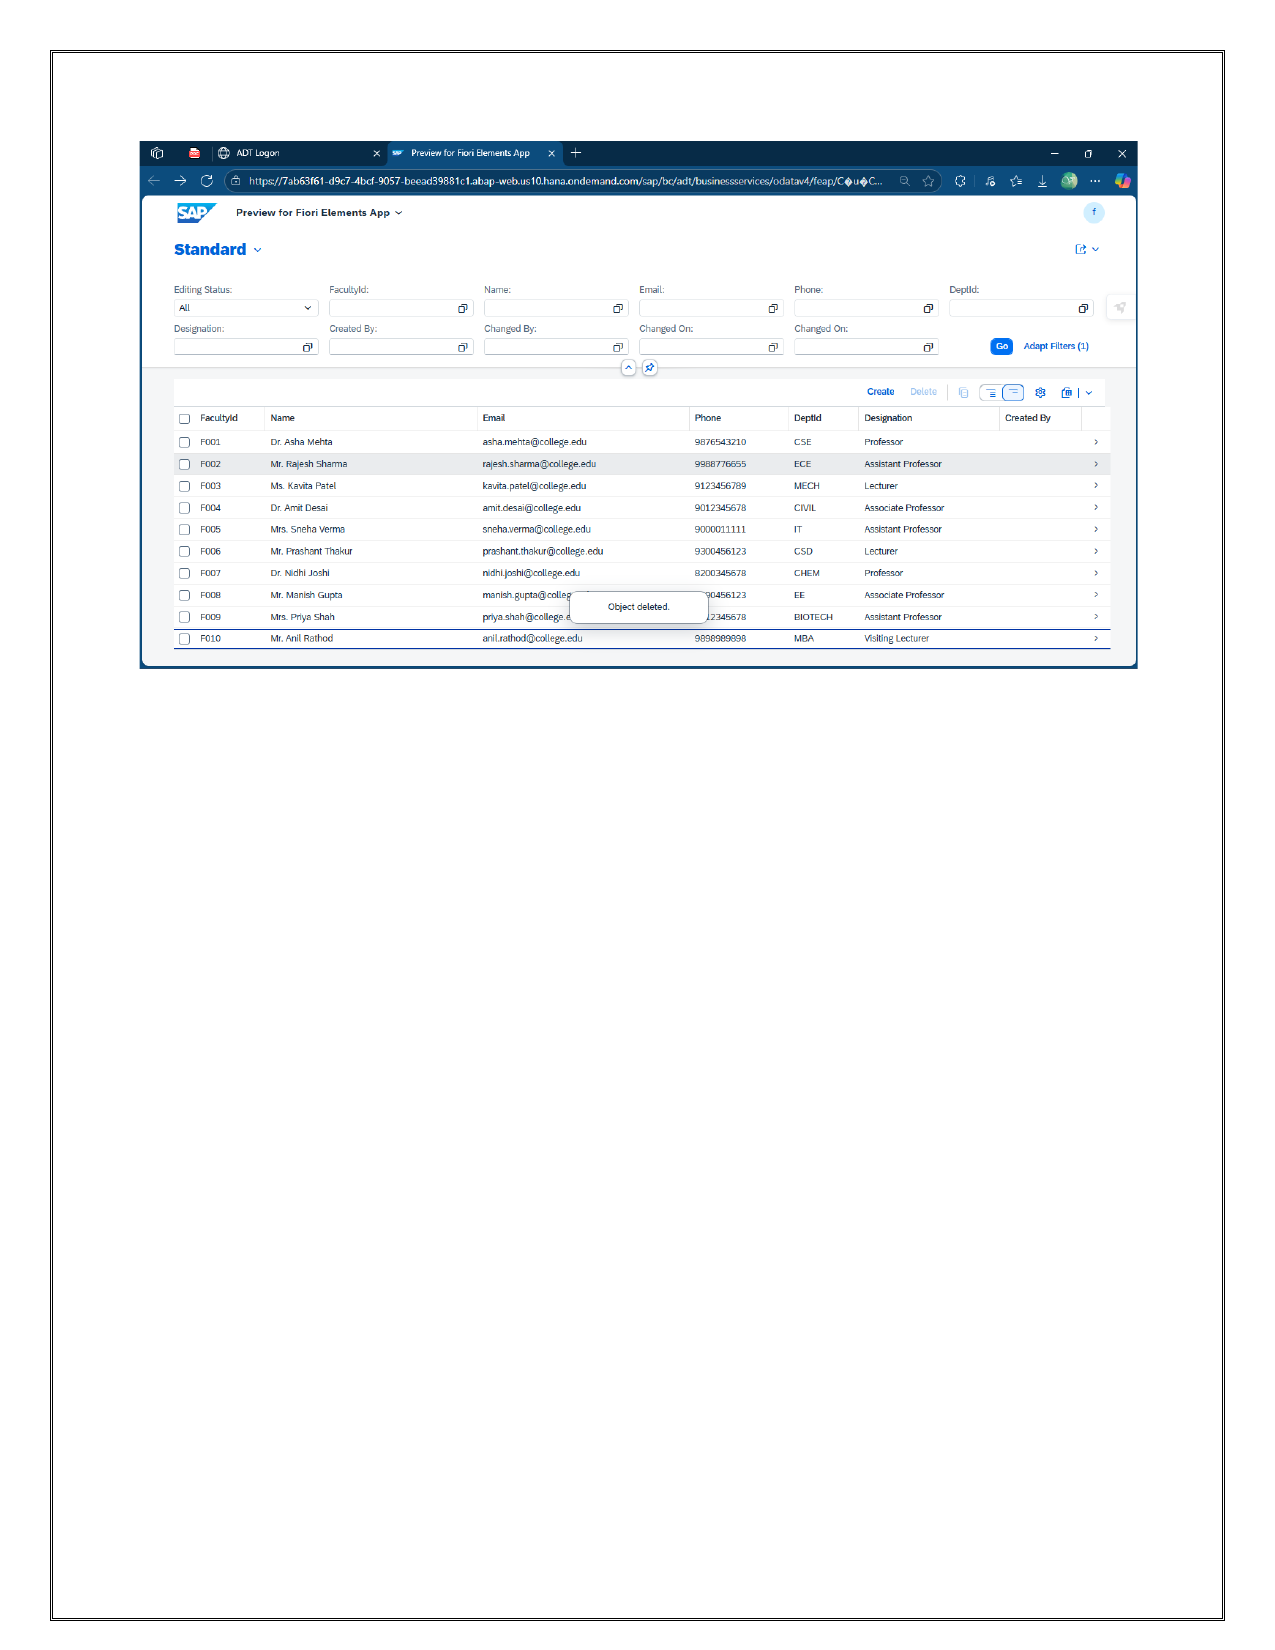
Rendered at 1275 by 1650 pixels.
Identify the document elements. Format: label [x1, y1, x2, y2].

picture [139, 141, 1138, 669]
